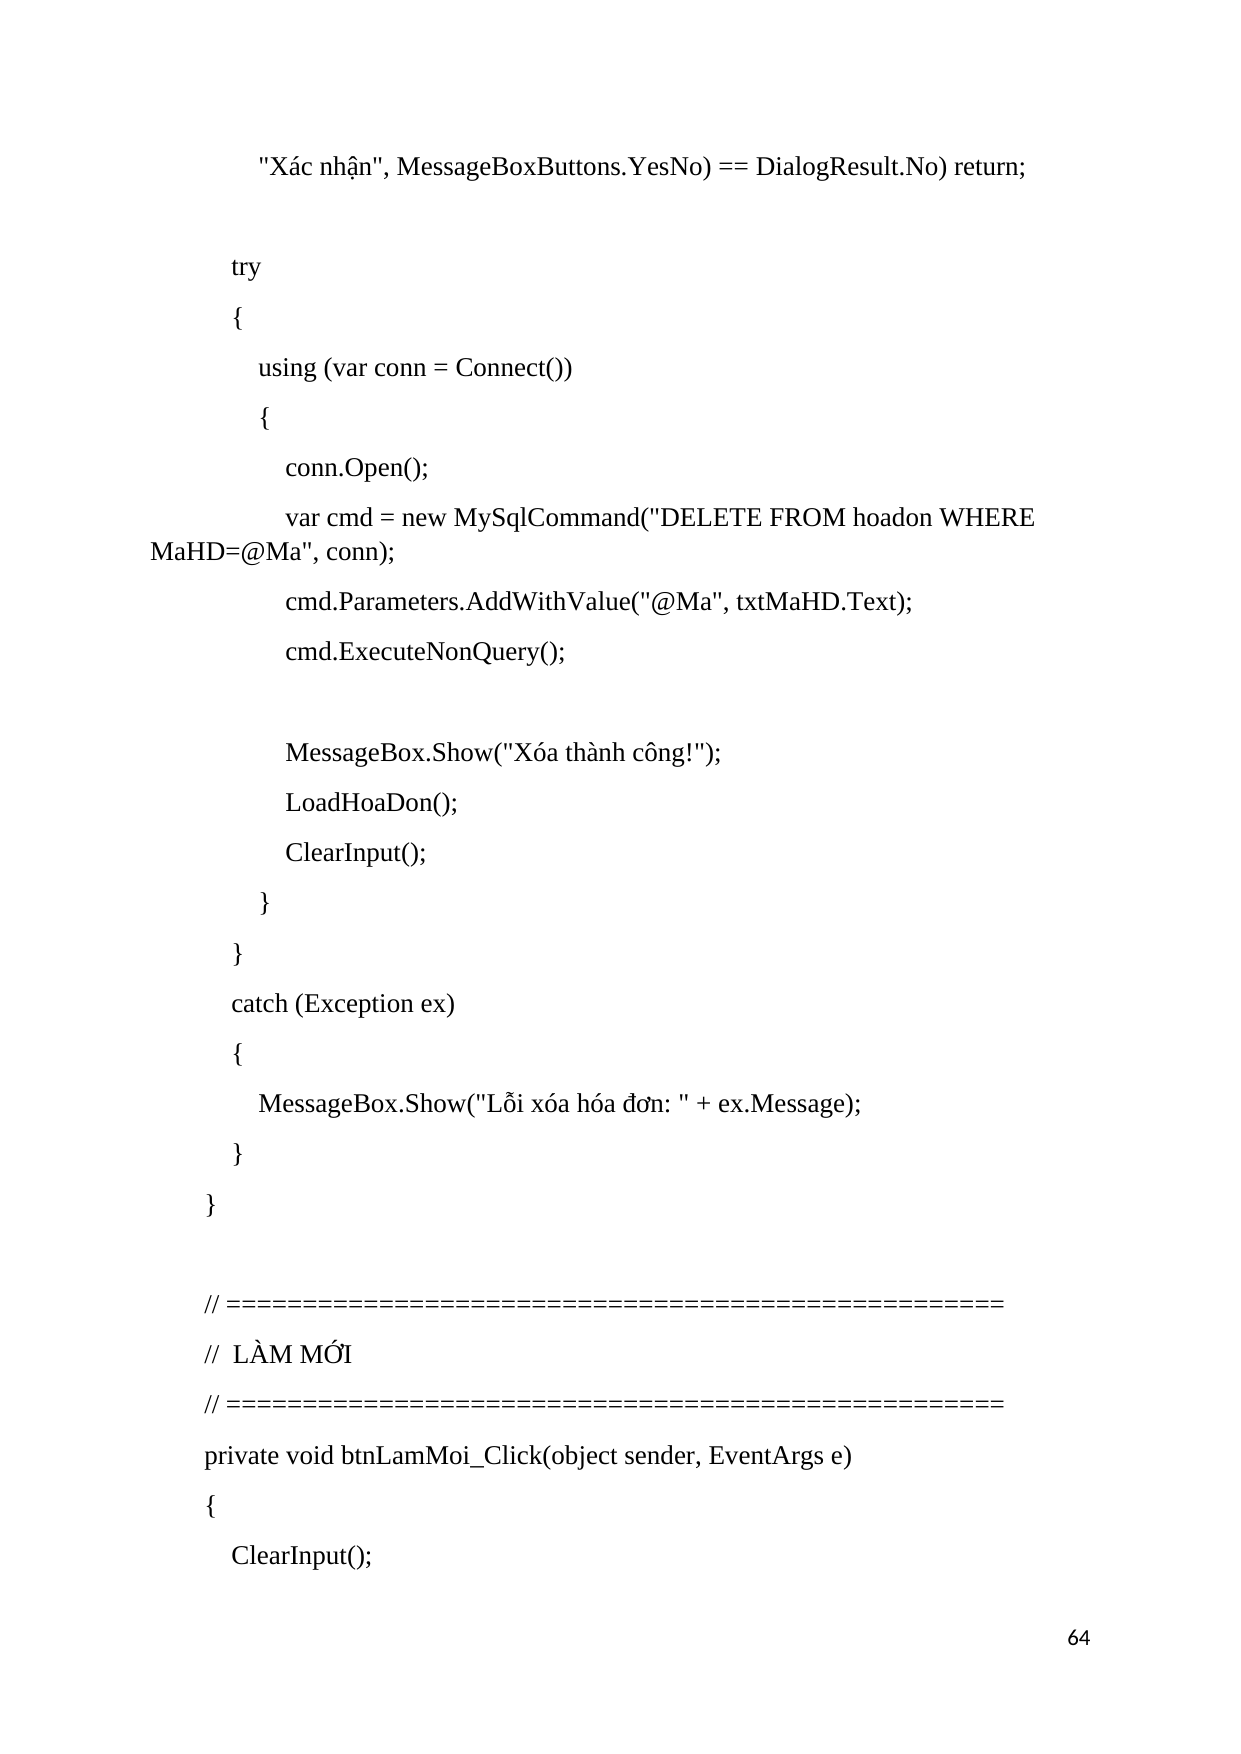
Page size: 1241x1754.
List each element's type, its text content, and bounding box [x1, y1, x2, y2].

text conn.Open(); [150, 451, 1090, 482]
text } [150, 886, 1090, 918]
text { [150, 301, 1090, 332]
text using (var conn = Connect()) [150, 351, 1090, 382]
text ClearInput(); [150, 836, 1090, 867]
text "Xác nhận", MessageBoxButtons.YesNo) == DialogResult.No) return; [150, 150, 1090, 181]
text cmd.ExecuteNonQuery(); [150, 635, 1090, 667]
text private void btnLamMoi_Click(object sender, EventArgs e) [150, 1439, 1090, 1470]
text LoadHoaDon(); [150, 786, 1090, 817]
text ClearInput(); [150, 1539, 1090, 1570]
text { [150, 1037, 1090, 1068]
text { [150, 1489, 1090, 1520]
text cmd.Parameters.AddWithValue("@Ma", txtMaHD.Text); [150, 585, 1090, 616]
text MessageBox.Show("Xóa thành công!"); [150, 736, 1090, 767]
text } [150, 1137, 1090, 1169]
text catch (Exception ex) [150, 987, 1090, 1018]
text } [150, 937, 1090, 968]
text // =================================================== [150, 1388, 1090, 1420]
text // LÀM MỚI [150, 1338, 1090, 1369]
text { [150, 401, 1090, 432]
text // =================================================== [150, 1288, 1090, 1319]
text } [150, 1188, 1090, 1219]
text MessageBox.Show("Lỗi xóa hóa đơn: " + ex.Message); [150, 1087, 1090, 1118]
text try [150, 250, 1090, 282]
text var cmd = new MySqlCommand("DELETE FROM hoadon WHERE MaHD=@Ma", conn); [150, 501, 1090, 566]
